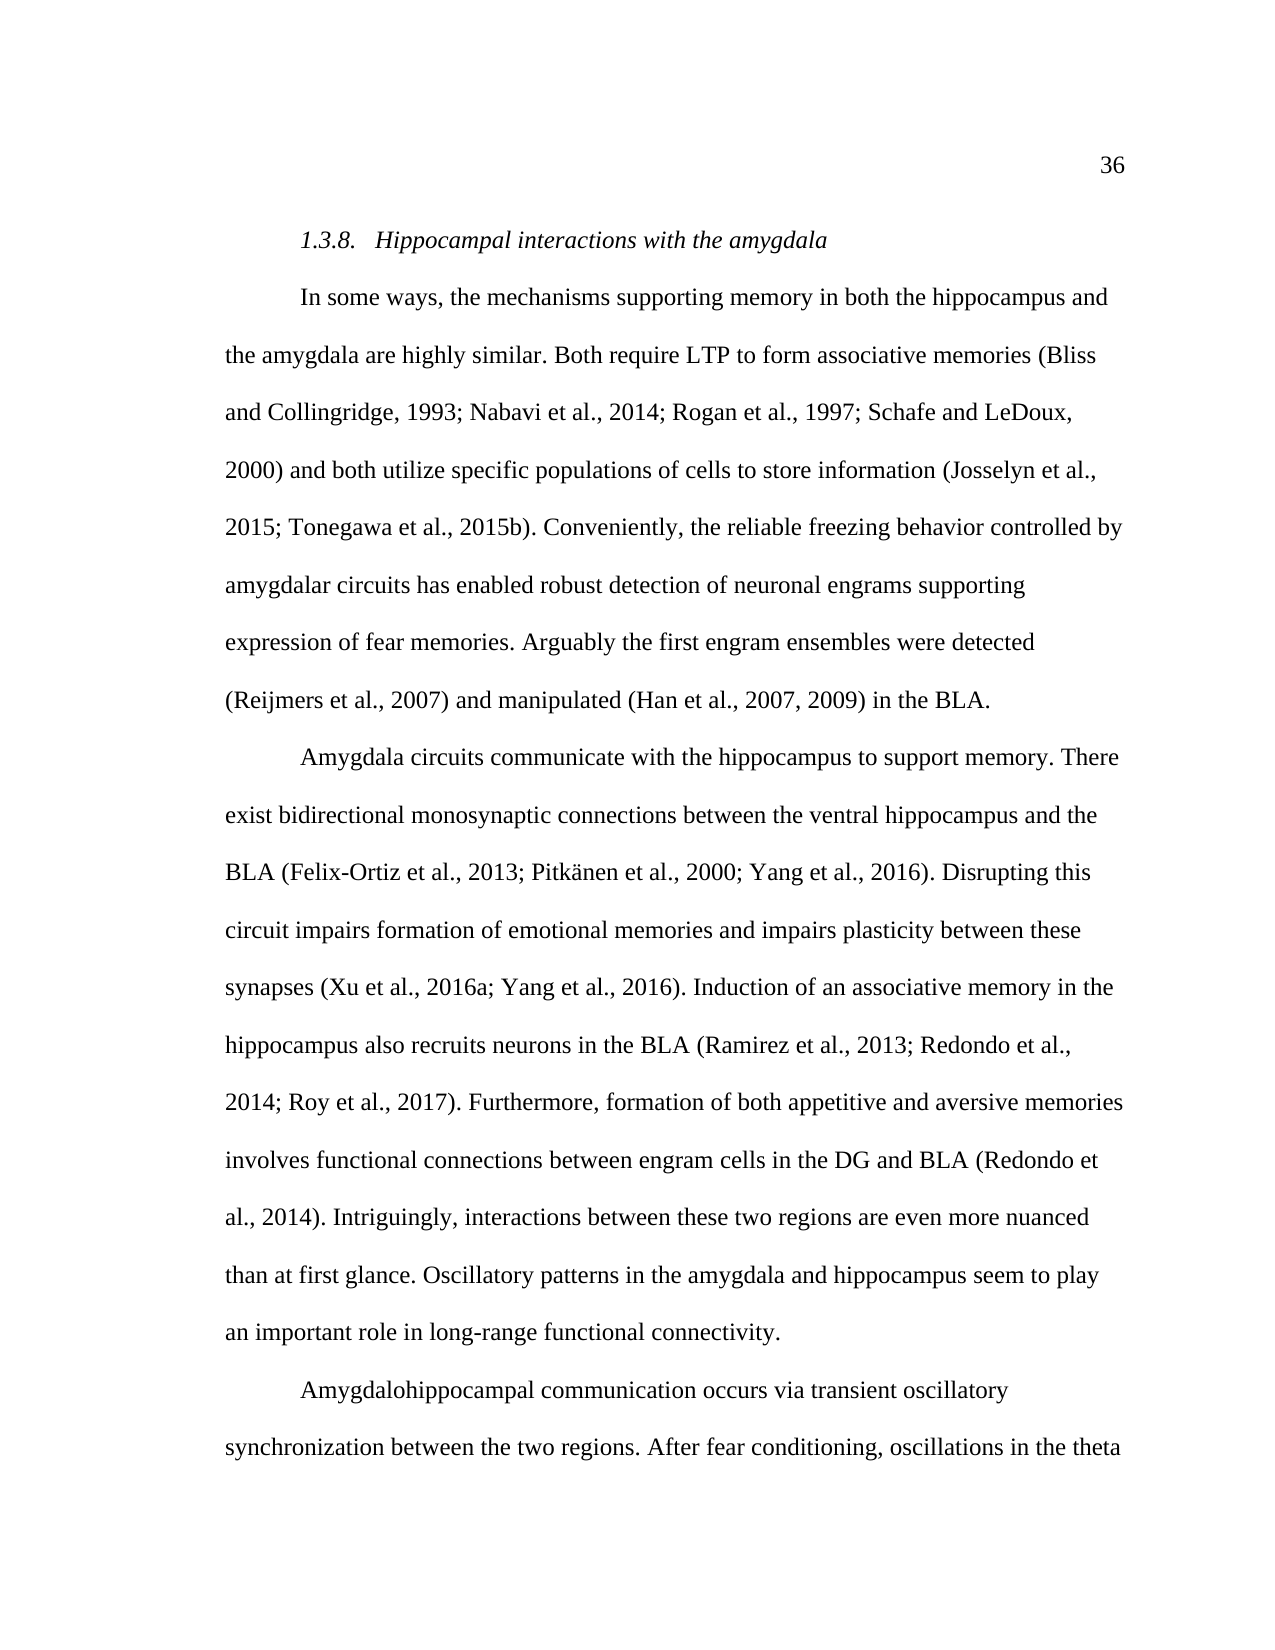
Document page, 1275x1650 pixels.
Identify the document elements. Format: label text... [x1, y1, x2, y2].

text In some ways, the mechanisms supporting memory in both the hippocampus and the amygdala are highly similar. Both require LTP to form associative memories (Bliss and Collingridge, 1993; Nabavi et al., 2014; Rogan et al., 1997; Schafe and LeDoux, 2000) and both utilize specific populations of cells to store information (Josselyn et al., 2015; Tonegawa et al., 2015b). Conveniently, the reliable freezing behavior controlled by amygdalar circuits has enabled robust detection of neuronal engrams supporting expression of fear memories. Arguably the first engram ensembles were detected (Reijmers et al., 2007) and manipulated (Han et al., 2007, 2009) in the BLA. [225, 282, 1125, 714]
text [225, 1375, 1125, 1461]
text Amygdala circuits communicate with the hippocampus to support memory. There exist bidirectional monosynaptic connections between the ventral hippocampus and the BLA (Felix-Ortiz et al., 2013; Pitkänen et al., 2000; Yang et al., 2016). Disrupting this circuit impairs formation of emotional memories and impairs plasticity between these synapses (Xu et al., 2016a; Yang et al., 2016). Induction of an associative memory in the hippocampus also recruits neurons in the BLA (Ramirez et al., 2013; Redondo et al., 2014; Roy et al., 2017). Furthermore, formation of both appetitive and aversive memories involves functional connections between engram cells in the DG and BLA (Redondo et al., 2014). Intriguingly, interactions between these two regions are even more nuanced than at first glance. Oscillatory patterns in the amygdala and hippocampus seem to play an important role in long-range functional connectivity. [225, 742, 1125, 1346]
subtitle Hippocampal interactions with the amygdala [300, 225, 1125, 254]
